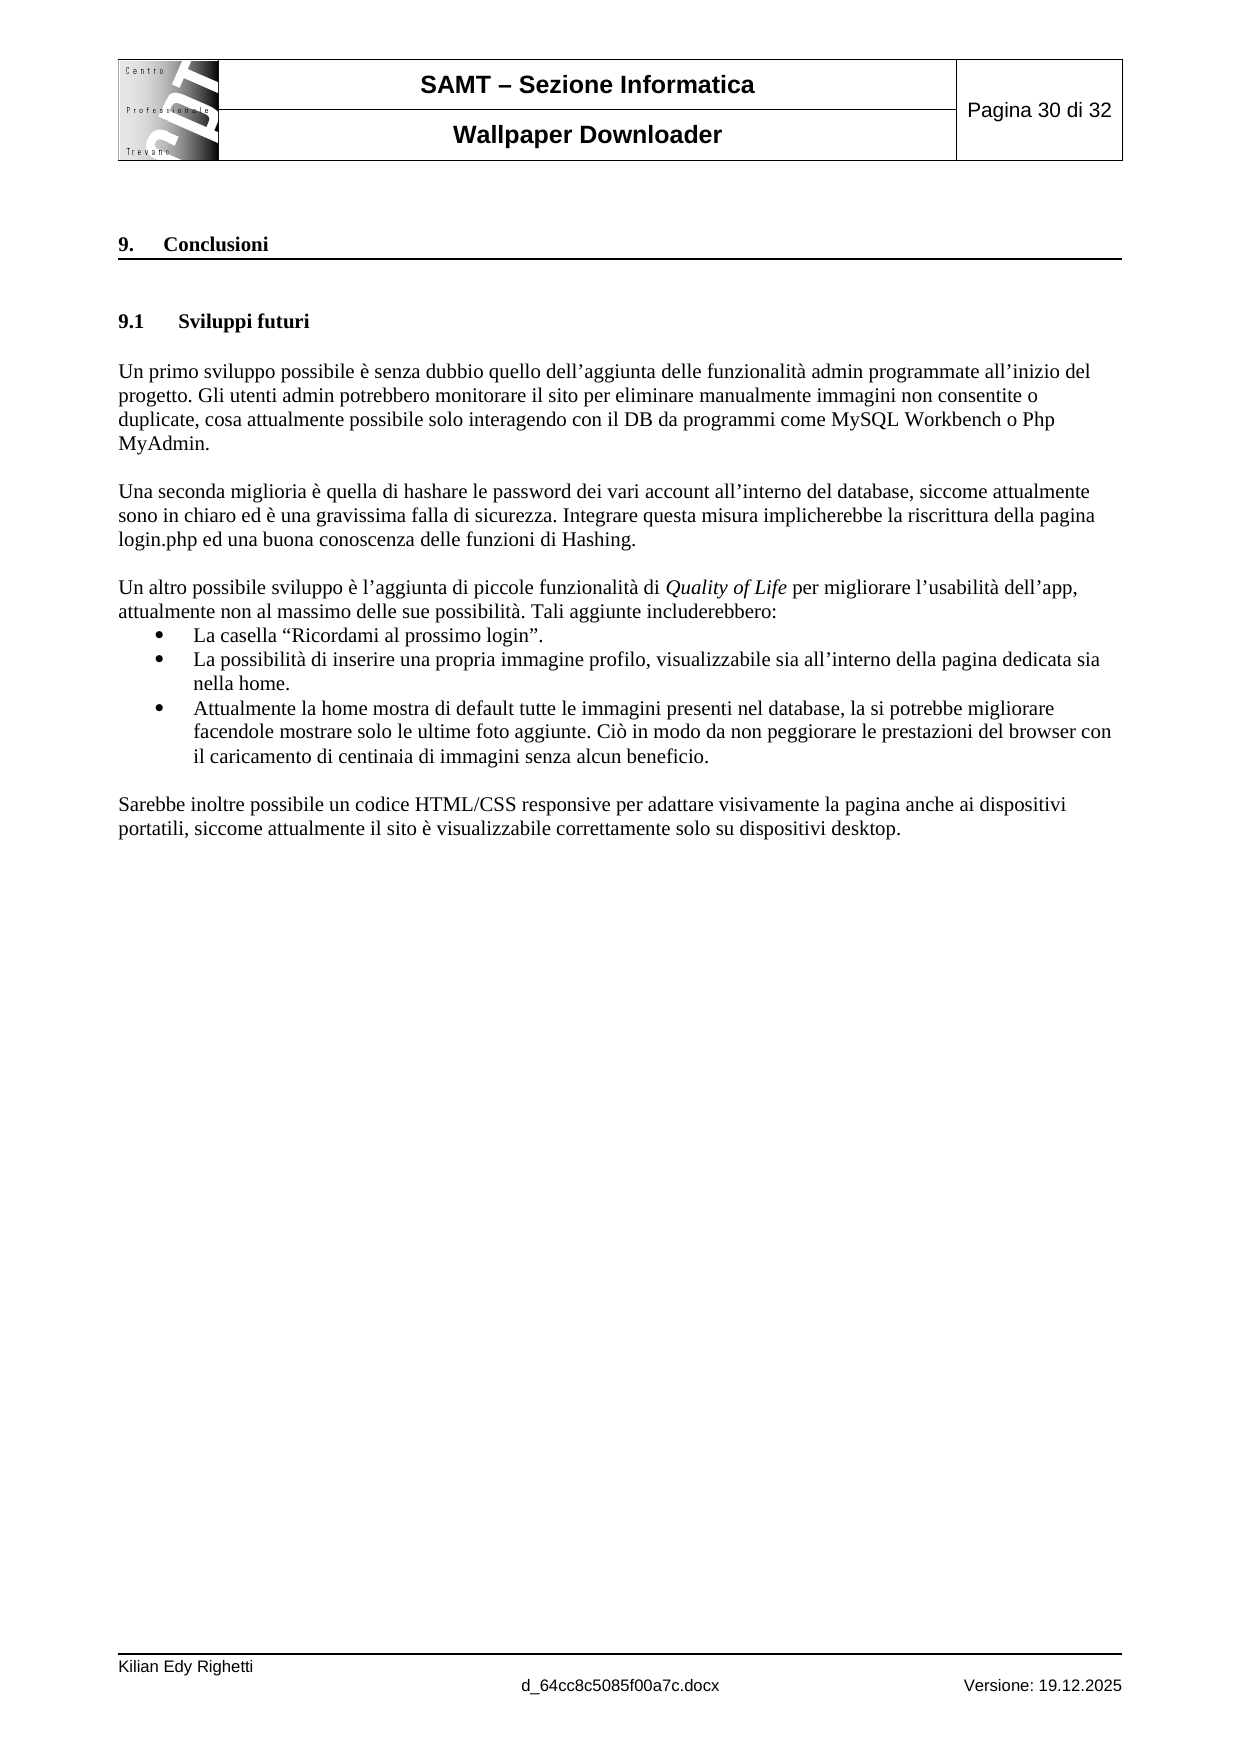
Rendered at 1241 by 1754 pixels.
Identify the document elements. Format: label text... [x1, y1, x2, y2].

list La casella “Ricordami al prossimo login”. [156, 623, 1122, 647]
text Sarebbe inoltre possibile un codice HTML/CSS responsive per adattare visivamente la pagina anche ai dispositivi portatili, siccome attualmente il sito è visualizzabile correttamente solo su dispositivi desktop. [118, 792, 1122, 840]
text Un altro possibile sviluppo è l’aggiunta di piccole funzionalità di Quality of Life per migliorare l’usabilità dell’app, attualmente non al massimo delle sue possibilità. Tali aggiunte includerebbero: [118, 575, 1122, 623]
subtitle Sviluppi futuri [118, 309, 1122, 333]
list Attualmente la home mostra di default tutte le immagini presenti nel database, la si potrebbe migliorare facendole mostrare solo le ultime foto aggiunte. Ciò in modo da non peggiorare le prestazioni del browser con il caricamento di centinaia di immagini senza alcun beneficio. [156, 695, 1122, 768]
picture [118, 60, 219, 160]
text Un primo sviluppo possibile è senza dubbio quello dell’aggiunta delle funzionalità admin programmate all’inizio del progetto. Gli utenti admin potrebbero monitorare il sito per eliminare manualmente immagini non consentite o duplicate, cosa attualmente possibile solo interagendo con il DB da programmi come MySQL Workbench o Php MyAdmin. [118, 358, 1122, 455]
list La possibilità di inserire una propria immagine profilo, visualizzabile sia all’interno della pagina dedicata sia nella home. [156, 647, 1122, 695]
text Una seconda miglioria è quella di hashare le password dei vari account all’interno del database, siccome attualmente sono in chiaro ed è una gravissima falla di sicurezza. Integrare questa misura implicherebbe la riscrittura della pagina login.php ed una buona conoscenza delle funzioni di Hashing. [118, 479, 1122, 551]
subtitle Conclusioni [118, 232, 1122, 258]
